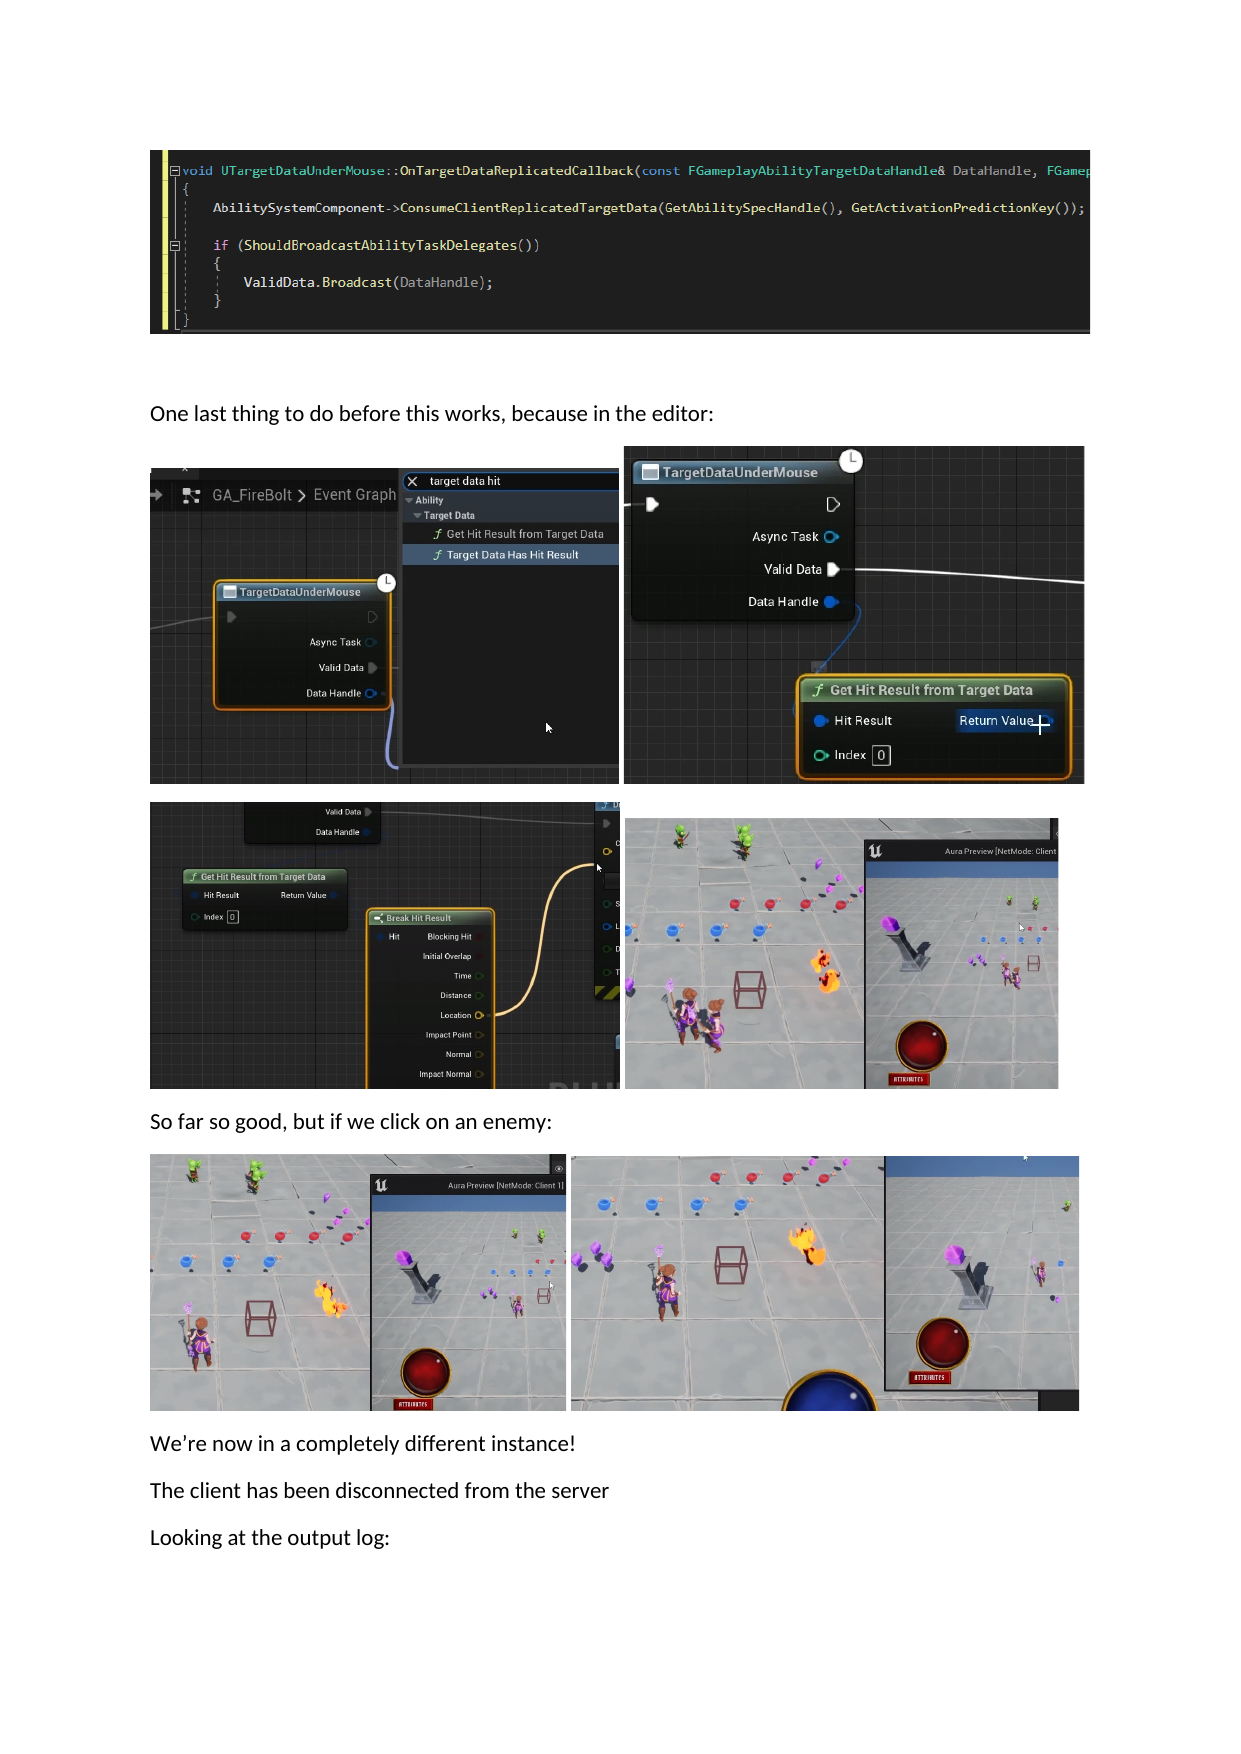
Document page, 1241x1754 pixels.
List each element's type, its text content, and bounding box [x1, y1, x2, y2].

picture [150, 150, 1091, 334]
text We’re now in a completely different instance! [150, 1429, 1090, 1457]
text So far so good, but if we click on an enemy: [150, 1107, 1090, 1135]
picture [571, 1156, 1080, 1411]
text The client has been disconnected from the server [150, 1476, 1090, 1504]
picture [150, 802, 620, 1089]
text One last thing to do before this works, because in the editor: [150, 399, 1090, 428]
picture [623, 446, 1085, 784]
picture [625, 818, 1059, 1089]
picture [150, 1154, 567, 1411]
text Looking at the output log: [150, 1523, 1090, 1551]
picture [150, 468, 619, 784]
